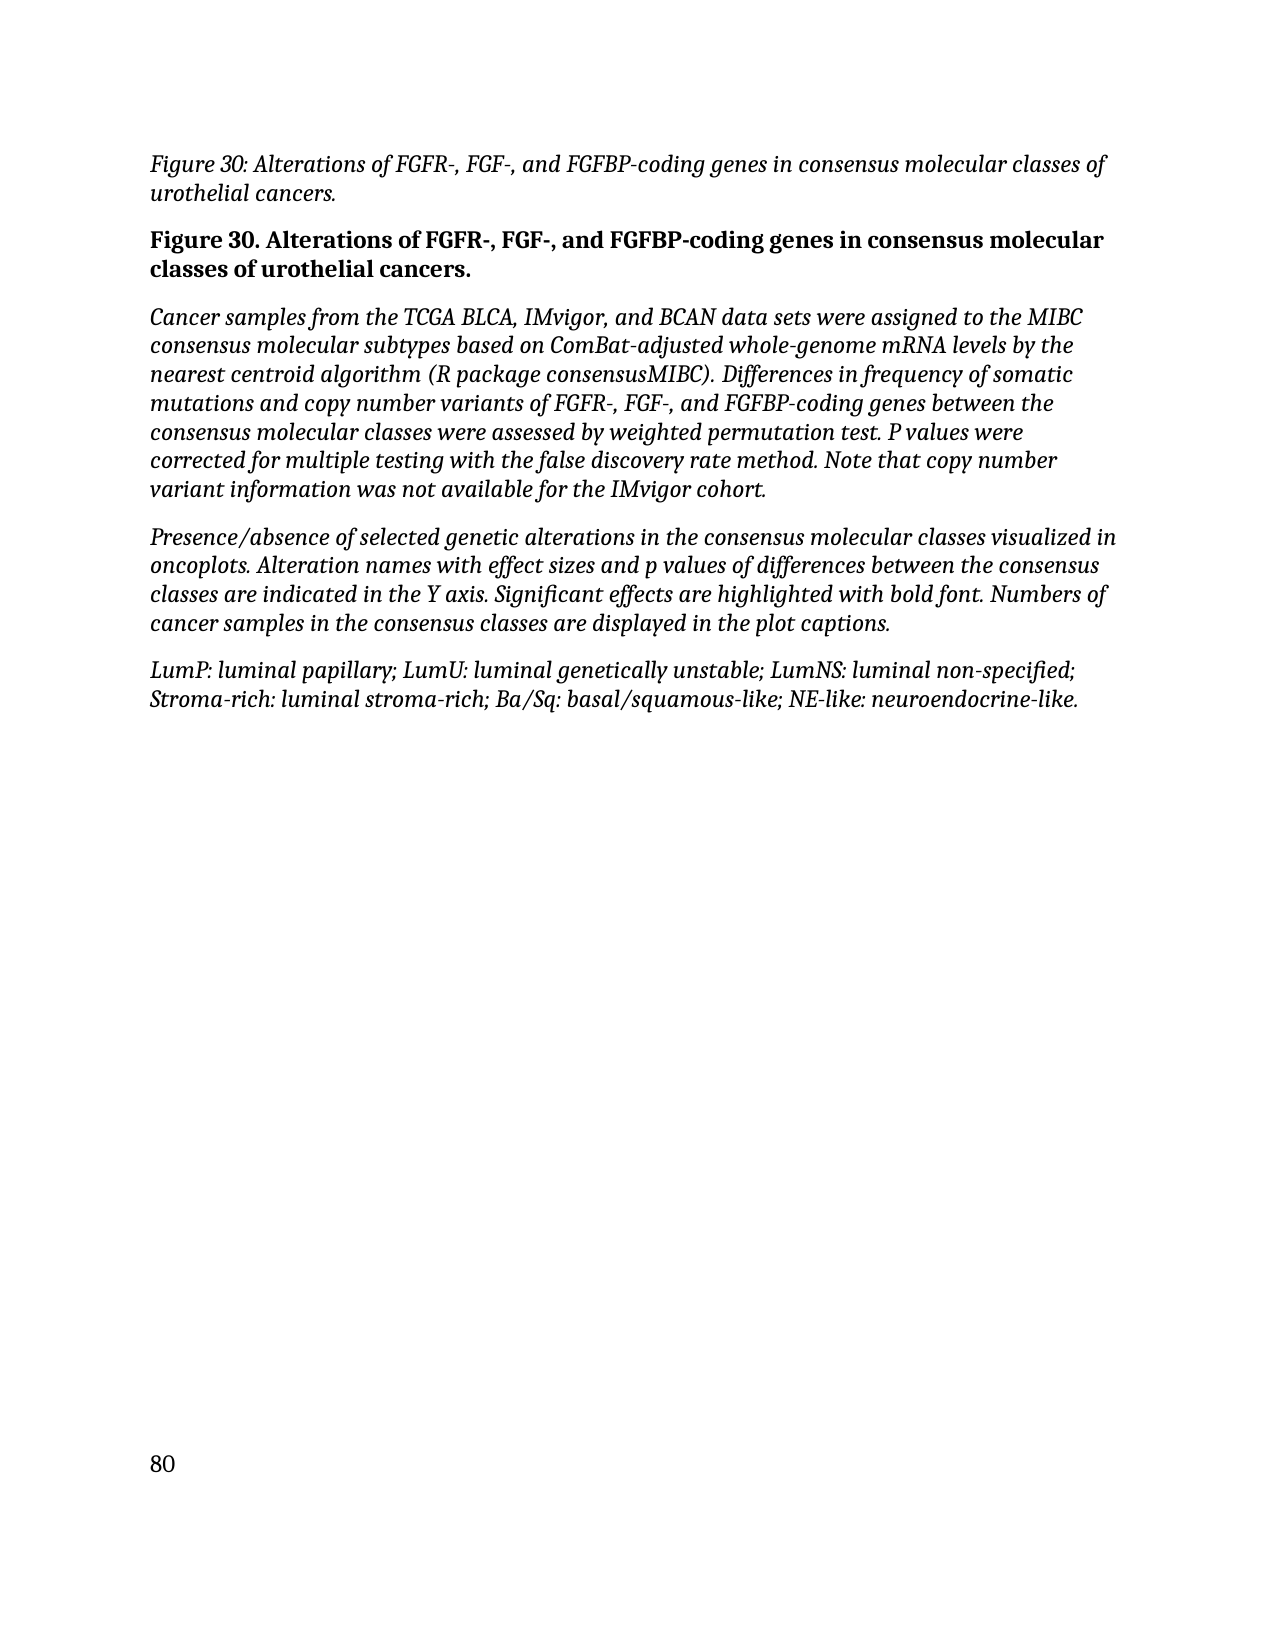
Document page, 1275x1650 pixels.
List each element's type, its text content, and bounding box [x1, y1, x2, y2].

text Figure 30. Alterations of FGFR-, FGF-, and FGFBP-coding genes in consensus molecular classes of urothelial cancers. [150, 226, 1125, 284]
text LumP: luminal papillary; LumU: luminal genetically unstable; LumNS: luminal non-specified; Stroma-rich: luminal stroma-rich; Ba/Sq: basal/squamous-like; NE-like: neuroendocrine-like. [150, 656, 1125, 714]
text Presence/absence of selected genetic alterations in the consensus molecular classes visualized in oncoplots. Alteration names with effect sizes and p values of differences between the consensus classes are indicated in the Y axis. Significant effects are highlighted with bold font. Numbers of cancer samples in the consensus classes are displayed in the plot captions. [150, 522, 1125, 637]
text Figure 30: Alterations of FGFR-, FGF-, and FGFBP-coding genes in consensus molecular classes of urothelial cancers. [150, 150, 1125, 207]
text Cancer samples from the TCGA BLCA, IMvigor, and BCAN data sets were assigned to the MIBC consensus molecular subtypes based on ComBat-adjusted whole-genome mRNA levels by the nearest centroid algorithm (R package consensusMIBC). Differences in frequency of somatic mutations and copy number variants of FGFR-, FGF-, and FGFBP-coding genes between the consensus molecular classes were assessed by weighted permutation test. P values were corrected for multiple testing with the false discovery rate method. Note that copy number variant information was not available for the IMvigor cohort. [150, 302, 1125, 504]
